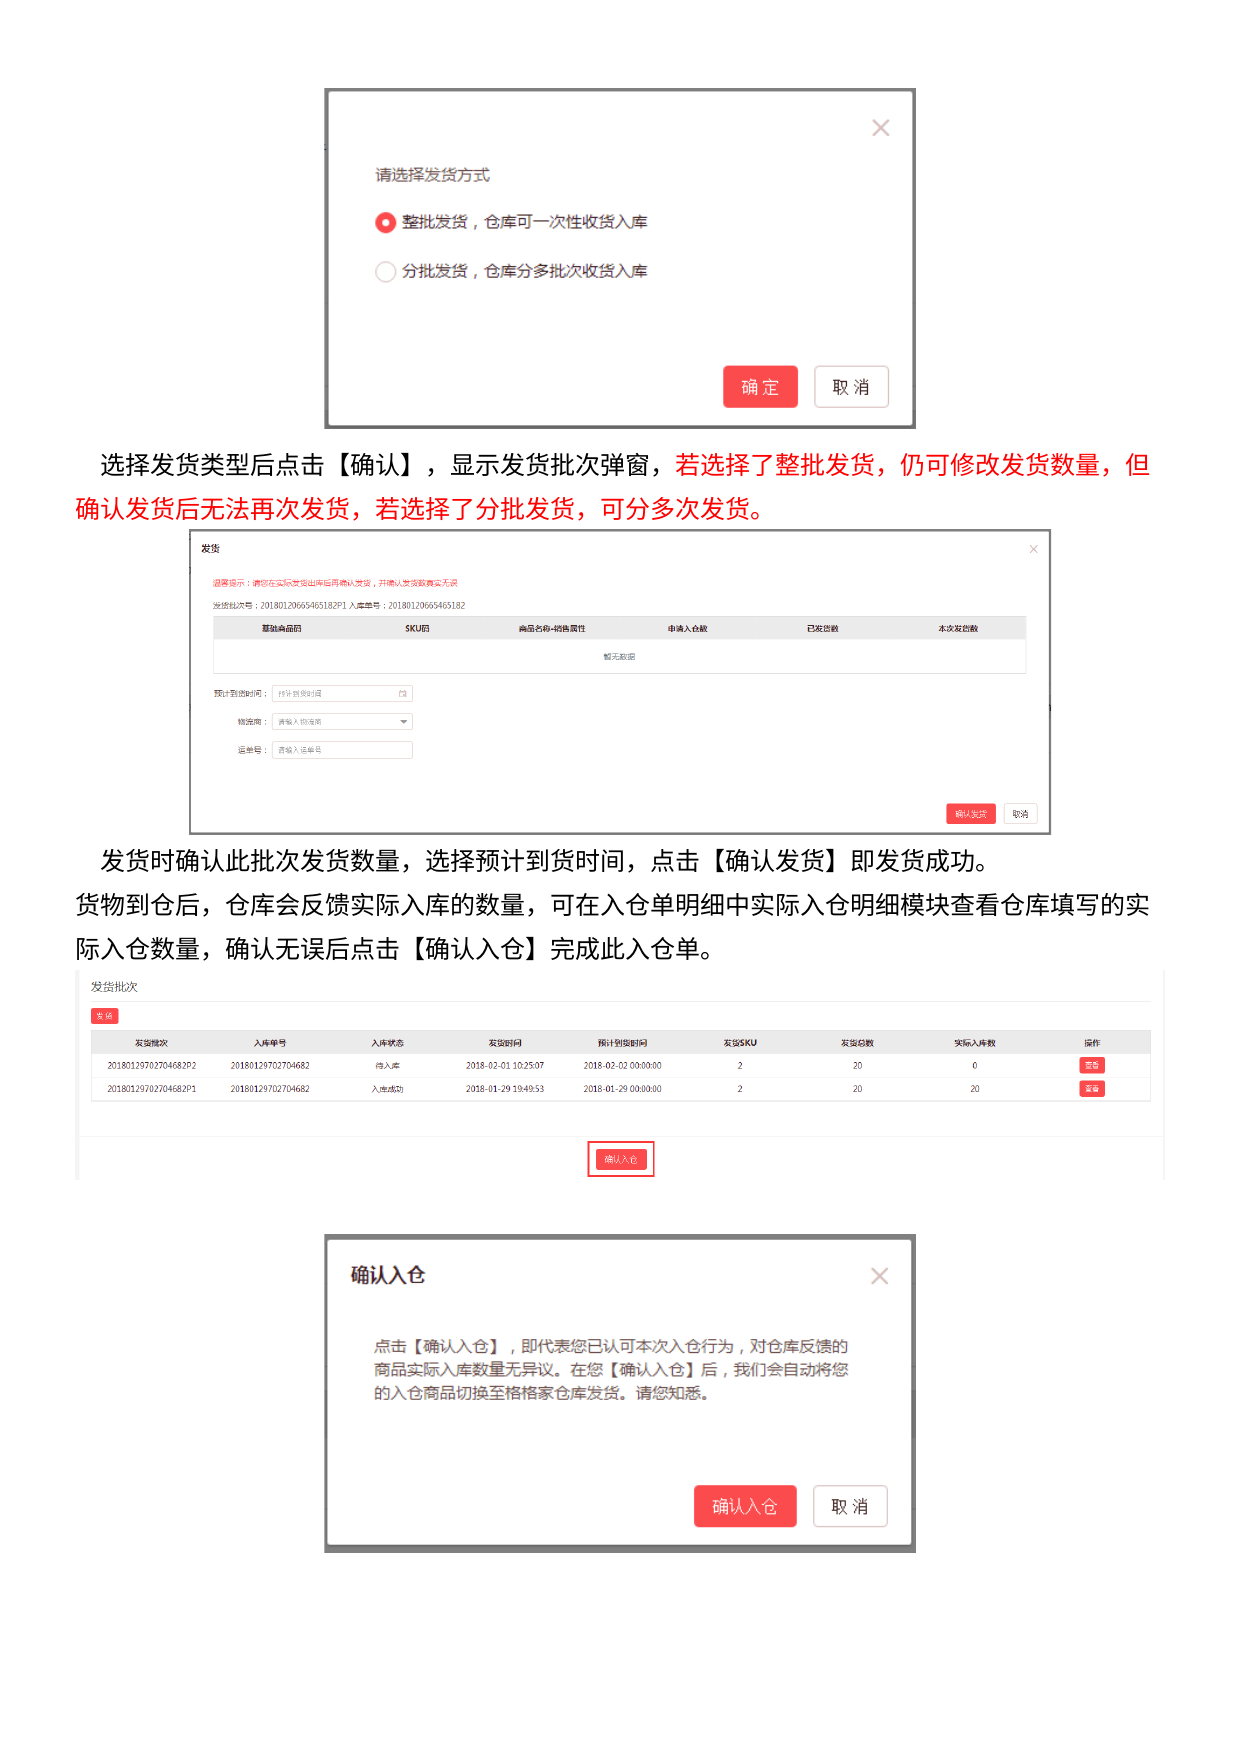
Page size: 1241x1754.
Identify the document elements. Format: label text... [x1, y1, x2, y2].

picture [189, 529, 1052, 835]
picture [324, 1234, 916, 1553]
text 选择发货类型后点击【确认】，显示发货批次弹窗，若选择了整批发货，仍可修改发货数量，但确认发货后无法再次发货，若选择了分批发货，可分多次发货。 [75, 441, 1165, 529]
text 发货时确认此批次发货数量，选择预计到货时间，点击【确认发货】即发货成功。 [75, 838, 1165, 882]
picture [324, 88, 916, 429]
text 货物到仓后，仓库会反馈实际入库的数量，可在入仓单明细中实际入仓明细模块查看仓库填写的实际入仓数量，确认无误后点击【确认入仓】完成此入仓单。 [75, 882, 1165, 970]
picture [75, 970, 1166, 1180]
